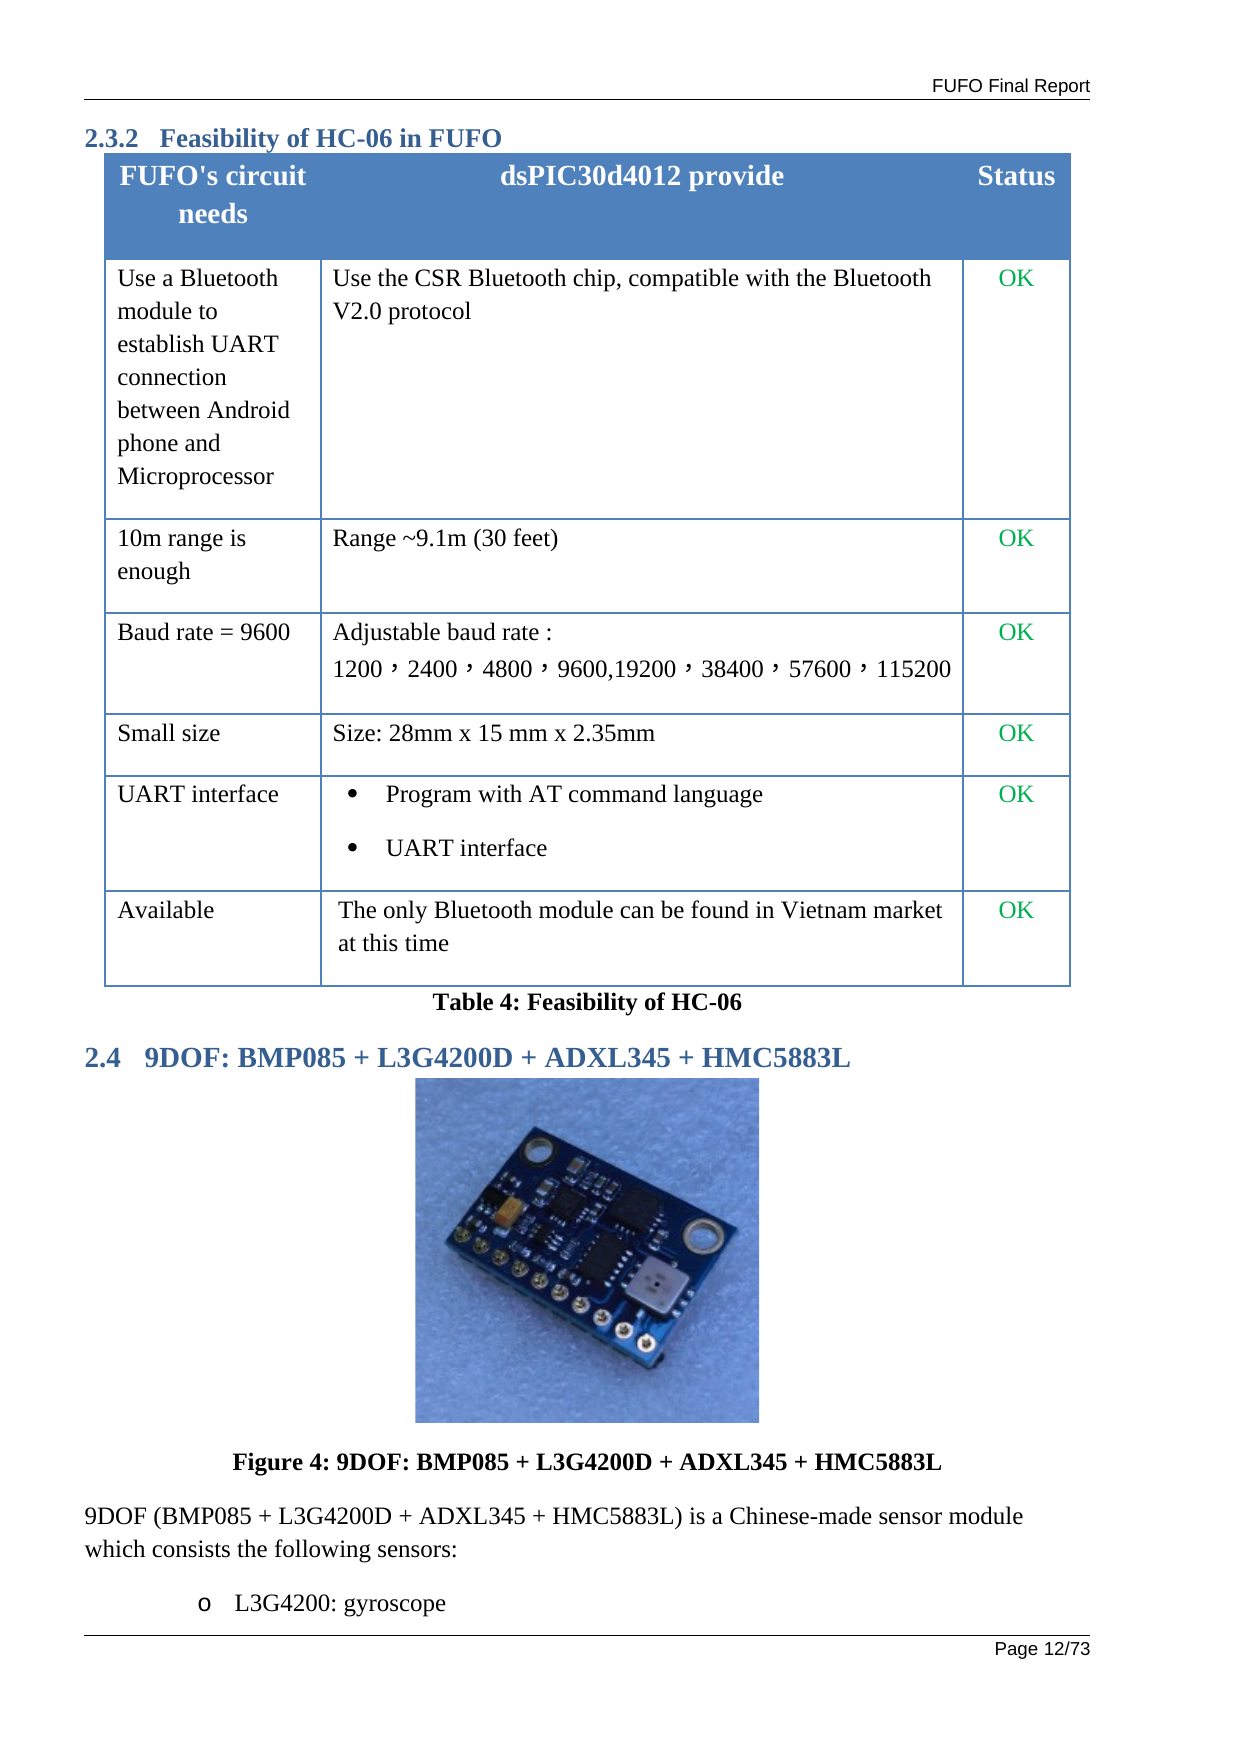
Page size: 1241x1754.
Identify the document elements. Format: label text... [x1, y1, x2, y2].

picture [415, 1078, 760, 1423]
table_cell Program with AT command language UART interface [322, 777, 962, 890]
subtitle Feasibility of HC-06 in FUFO [84, 122, 1090, 153]
table_cell Size: 28mm x 15 mm x 2.35mm [322, 715, 962, 774]
table_cell Use a Bluetooth module to establish UART connection between Android phone and Microprocessor [106, 260, 320, 518]
table_header FUFO's circuit needs [106, 155, 320, 258]
table_cell Baud rate = 9600 [106, 614, 320, 713]
table_cell OK [964, 892, 1069, 984]
text Figure 4: 9DOF: BMP085 + L3G4200D + ADXL345 + HMC5883L [84, 1447, 1090, 1476]
table_cell OK [964, 614, 1069, 713]
table_cell OK [964, 260, 1069, 518]
table_cell UART interface [106, 777, 320, 890]
table_cell Range ~9.1m (30 feet) [322, 520, 962, 612]
table_cell Use the CSR Bluetooth chip, compatible with the Bluetooth V2.0 protocol [322, 260, 962, 518]
text 9DOF (BMP085 + L3G4200D + ADXL345 + HMC5883L) is a Chinese-made sensor module which consists the following sensors: [84, 1501, 1090, 1563]
table_header dsPIC30d4012 provide [322, 155, 962, 258]
table_cell OK [964, 520, 1069, 612]
subtitle 9DOF: BMP085 + L3G4200D + ADXL345 + HMC5883L [84, 1040, 1090, 1074]
text Table 4: Feasibility of HC-06 [84, 987, 1090, 1015]
table_cell Adjustable baud rate : 1200，2400，4800，9600,19200，38400，57600，115200 [322, 614, 962, 713]
table_cell OK [964, 777, 1069, 890]
table_cell 10m range is enough [106, 520, 320, 612]
table_cell OK [964, 715, 1069, 774]
table_cell The only Bluetooth module can be found in Vietnam market at this time [322, 892, 962, 984]
table_cell Small size [106, 715, 320, 774]
table_cell Available [106, 892, 320, 984]
list L3G4200: gyroscope [197, 1588, 1090, 1619]
table_header Status [964, 155, 1069, 258]
